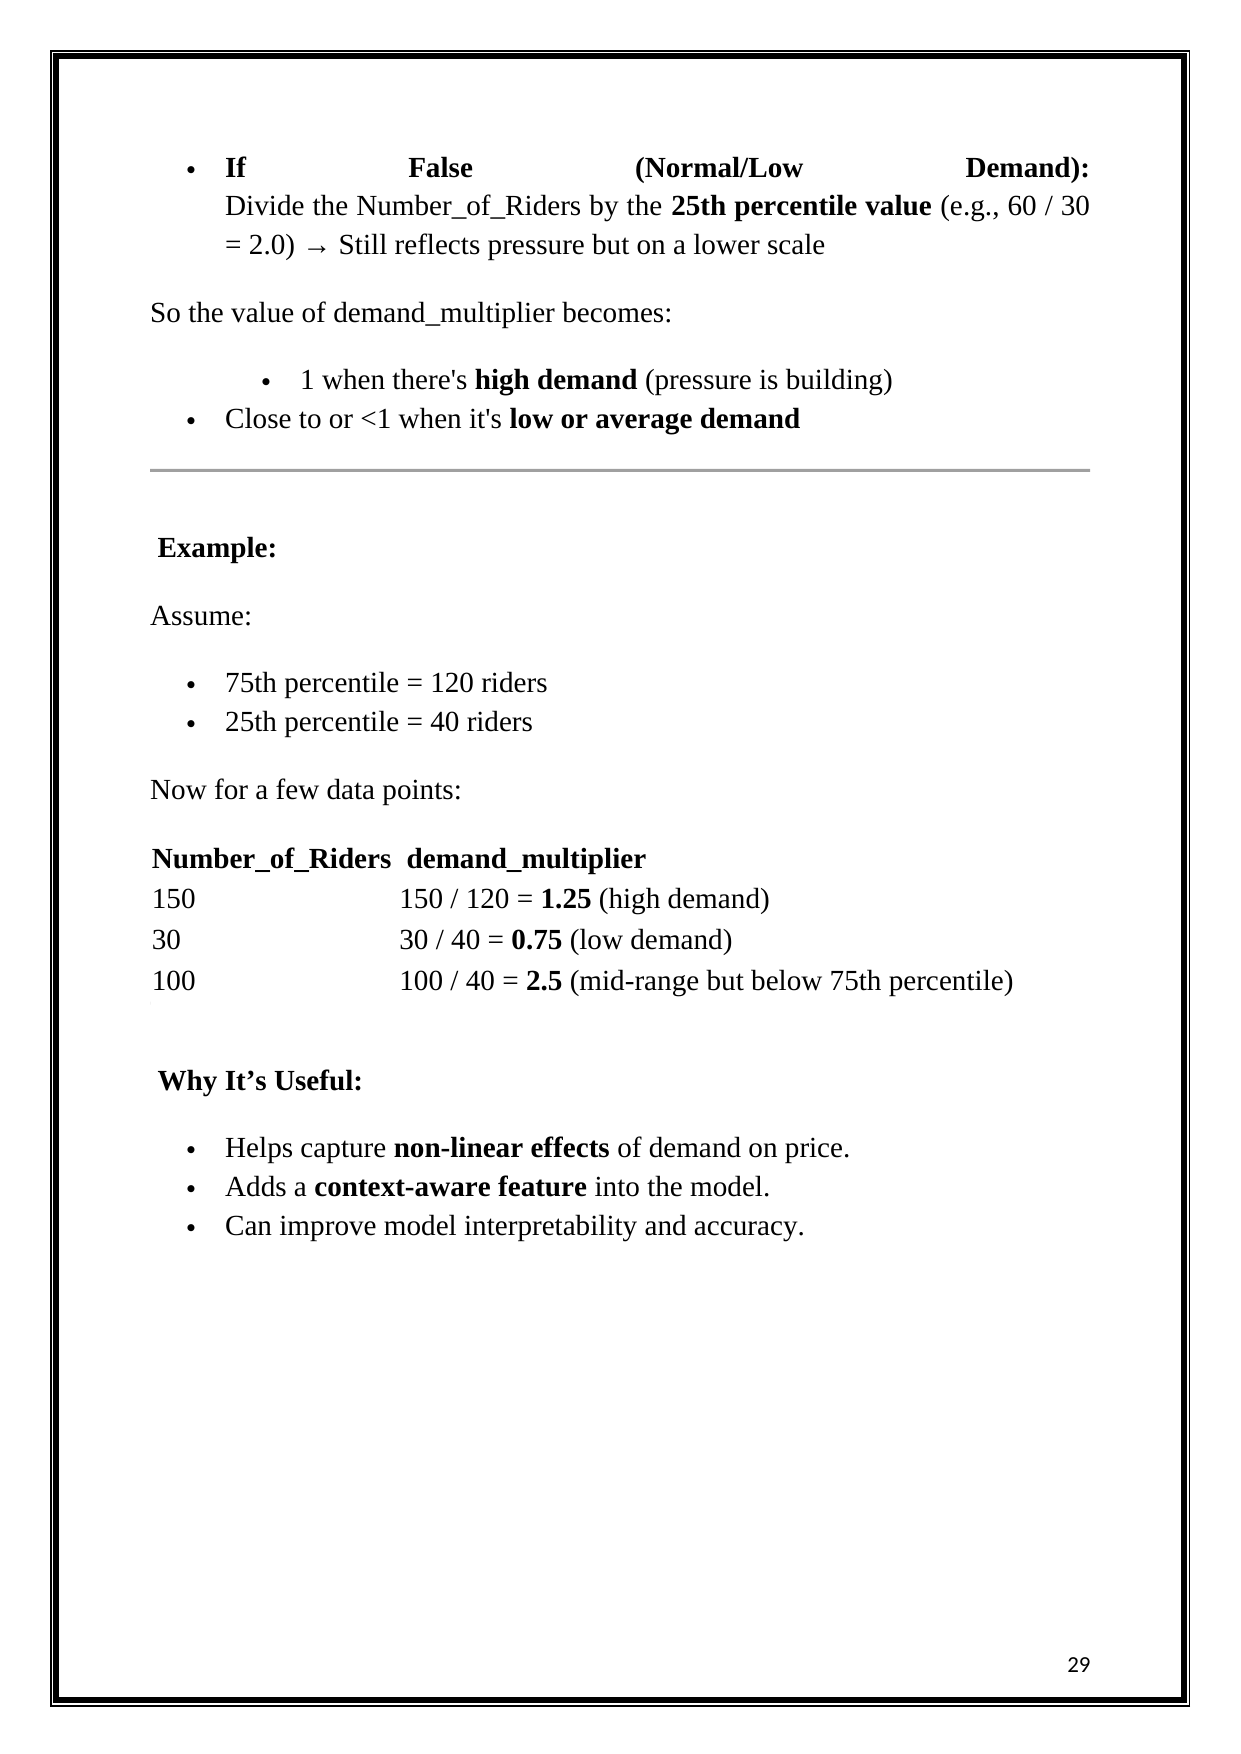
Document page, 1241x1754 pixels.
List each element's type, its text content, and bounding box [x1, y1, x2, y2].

list 75th percentile = 120 riders [187, 666, 1090, 699]
text Why It’s Useful: [150, 1063, 1090, 1096]
list Helps capture non-linear effects of demand on price. [187, 1131, 1090, 1164]
text Assume: [150, 598, 1090, 631]
list 25th percentile = 40 riders [187, 704, 1090, 738]
table_cell 100 [150, 961, 397, 1002]
table_cell 150 [150, 880, 397, 921]
text So the value of demand_multiplier becomes: [150, 295, 1090, 328]
table_header Number_of_Riders [150, 840, 397, 880]
list Adds a context-aware feature into the model. [187, 1169, 1090, 1203]
list Close to or <1 when it's low or average demand [187, 401, 1090, 434]
list Can improve model interpretability and accuracy. [187, 1208, 1090, 1241]
table_cell 100 / 40 = 2.5 (mid-range but below 75th percentile) [398, 961, 1020, 1002]
table_cell 30 / 40 = 0.75 (low demand) [398, 921, 1020, 961]
table_cell 30 [150, 921, 397, 961]
table_cell 150 / 120 = 1.25 (high demand) [398, 880, 1020, 921]
table_header demand_multiplier [398, 840, 1020, 880]
list 1 when there's high demand (pressure is building) [262, 362, 1090, 396]
text Now for a few data points: [150, 772, 1090, 805]
text Example: [150, 530, 1090, 564]
list If False (Normal/Low Demand): Divide the Number_of_Riders by the 25th percentile value (e.g., 60 / 30 = 2.0) → Still reflects pressure but on a lower scale [187, 150, 1090, 261]
